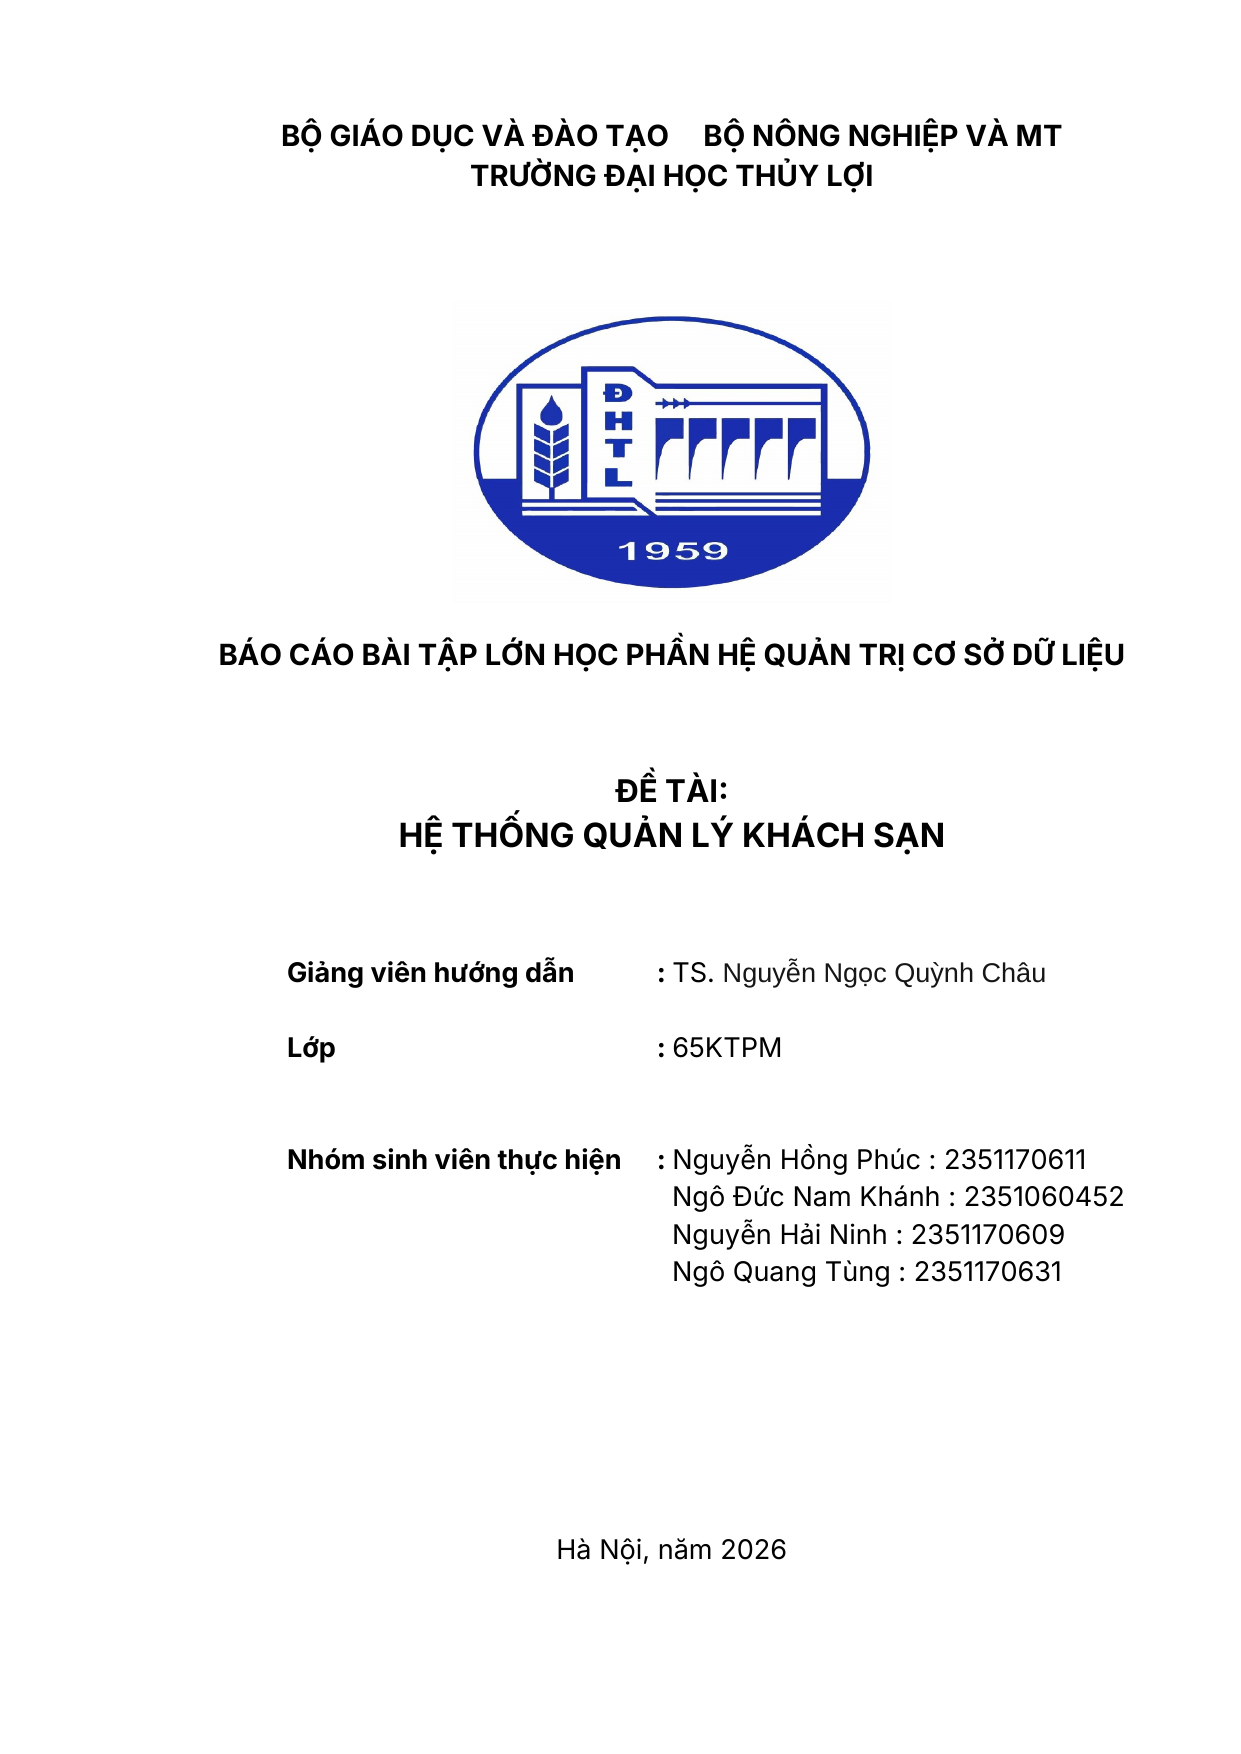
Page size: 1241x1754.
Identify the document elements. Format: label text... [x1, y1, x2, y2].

text Giảng viên hướng dẫn : TS. Nguyễn Ngọc Quỳnh Châu [207, 956, 1137, 989]
text Hà Nội, năm 2026 [207, 1533, 1137, 1566]
text ĐỀ TÀI: [207, 772, 1137, 810]
text BỘ GIÁO DỤC VÀ ĐÀO TẠO BỘ NÔNG NGHIỆP VÀ MT [207, 118, 1137, 153]
text Lớp : 65KTPM [207, 1031, 1137, 1064]
text Nhóm sinh viên thực hiện : Nguyễn Hồng Phúc : 2351170611 [207, 1143, 1137, 1176]
text TRƯỜNG ĐẠI HỌC THỦY LỢI [207, 158, 1137, 193]
text Nguyễn Hải Ninh : 2351170609 [657, 1218, 1137, 1251]
text HỆ THỐNG QUẢN LÝ KHÁCH SẠN [207, 815, 1137, 856]
text Ngô Đức Nam Khánh : 2351060452 [657, 1180, 1137, 1213]
text BÁO CÁO BÀI TẬP LỚN HỌC PHẦN HỆ QUẢN TRỊ CƠ SỞ DỮ LIỆU [207, 637, 1137, 673]
picture [451, 301, 892, 603]
text Ngô Quang Tùng : 2351170631 [657, 1255, 1137, 1288]
